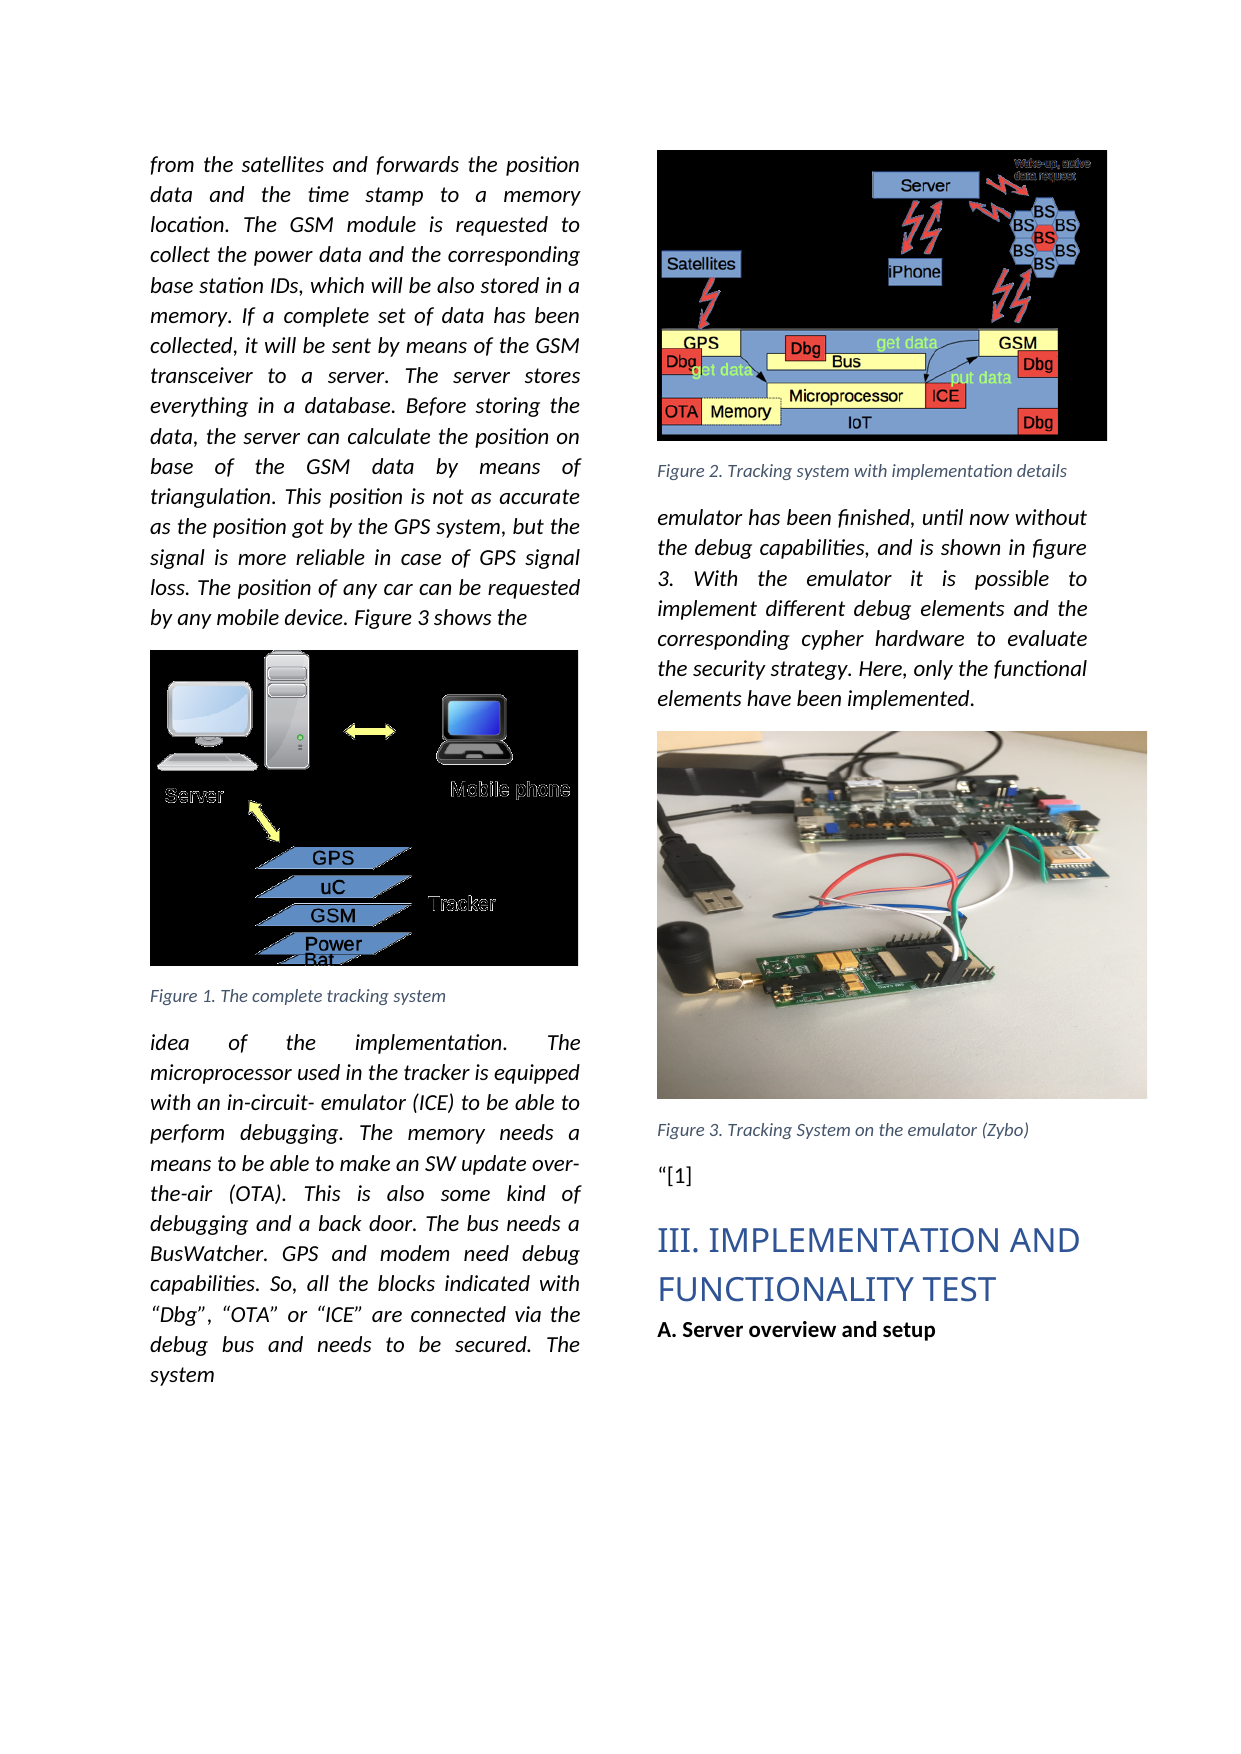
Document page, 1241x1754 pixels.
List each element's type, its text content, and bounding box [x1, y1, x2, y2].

text Figure 1. The complete tracking system [150, 984, 583, 1007]
text emulator has been finished, until now without the debug capabilities, and is shown in figure 3. With the emulator it is possible to implement different debug elements and the corresponding cypher hardware to evaluate the security strategy. Here, only the functional elements have been implemented. [657, 503, 1090, 712]
text idea of the implementation. The microprocessor used in the tracker is equipped with an in-circuit- emulator (ICE) to be able to perform debugging. The memory needs a means to be able to make an SW update over-the-air (OTA). This is also some kind of debugging and a back door. The bus needs a BusWatcher. GPS and modem need debug capabilities. So, all the blocks indicated with “Dbg”, “OTA” or “ICE” are connected via the debug bus and needs to be secured. The system [150, 1028, 583, 1388]
subtitle III. IMPLEMENTATION AND FUNCTIONALITY TEST [657, 1217, 1090, 1311]
text Figure 3. Tracking System on the emulator (Zybo) [657, 1118, 1090, 1141]
text “[1] [657, 1162, 1090, 1190]
text A. Server overview and setup [657, 1315, 1090, 1343]
text Figure 2. Tracking system with implementation details [657, 459, 1090, 482]
picture [657, 731, 1148, 1099]
